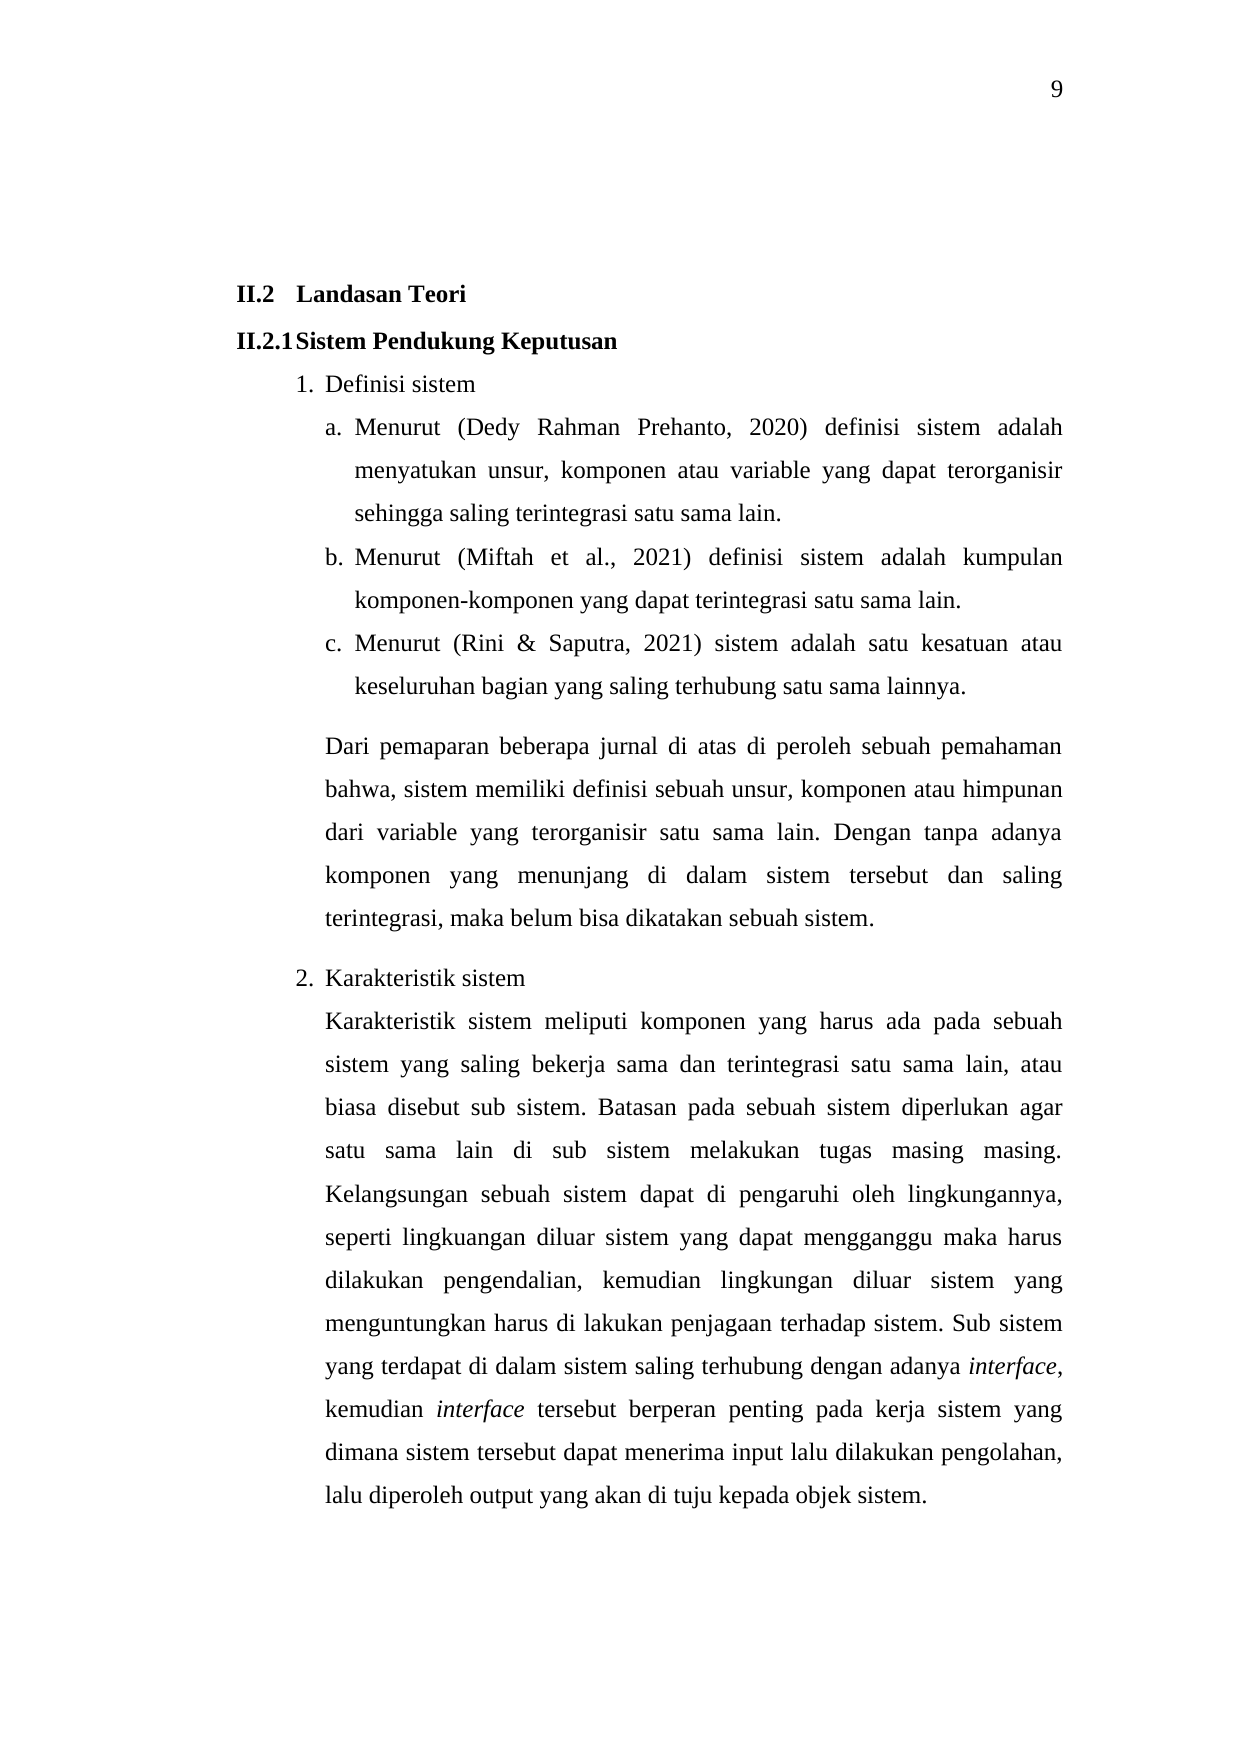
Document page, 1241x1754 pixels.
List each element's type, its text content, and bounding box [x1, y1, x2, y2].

list Menurut (Dedy Rahman Prehanto, 2020) definisi sistem adalah menyatukan unsur, komponen atau variable yang dapat terorganisir sehingga saling terintegrasi satu sama lain. [325, 412, 1063, 527]
subtitle Landasan Teori [236, 279, 1063, 307]
list Karakteristik sistem meliputi komponen yang harus ada pada sebuah sistem yang saling bekerja sama dan terintegrasi satu sama lain, atau biasa disebut sub sistem. Batasan pada sebuah sistem diperlukan agar satu sama lain di sub sistem melakukan tugas masing masing. Kelangsungan sebuah sistem dapat di pengaruhi oleh lingkungannya, seperti lingkuangan diluar sistem yang dapat mengganggu maka harus dilakukan pengendalian, kemudian lingkungan diluar sistem yang menguntungkan harus di lakukan penjagaan terhadap sistem. Sub sistem yang terdapat di dalam sistem saling terhubung dengan adanya interface, kemudian interface tersebut berperan penting pada kerja sistem yang dimana sistem tersebut dapat menerima input lalu dilakukan pengolahan, lalu diperoleh output yang akan di tuju kepada objek sistem. [325, 1006, 1063, 1509]
text Dari pemaparan beberapa jurnal di atas di peroleh sebuah pemahaman bahwa, sistem memiliki definisi sebuah unsur, komponen atau himpunan dari variable yang terorganisir satu sama lain. Dengan tanpa adanya komponen yang menunjang di dalam sistem tersebut dan saling terintegrasi, maka belum bisa dikatakan sebuah sistem. [325, 731, 1063, 932]
list Karakteristik sistem [295, 963, 1063, 992]
list Menurut (Rini & Saputra, 2021) sistem adalah satu kesatuan atau keseluruhan bagian yang saling terhubung satu sama lainnya. [325, 628, 1063, 700]
list Menurut (Miftah et al., 2021) definisi sistem adalah kumpulan komponen-komponen yang dapat terintegrasi satu sama lain. [325, 542, 1063, 613]
list Definisi sistem [295, 369, 1063, 398]
subtitle Sistem Pendukung Keputusan [236, 326, 1063, 355]
